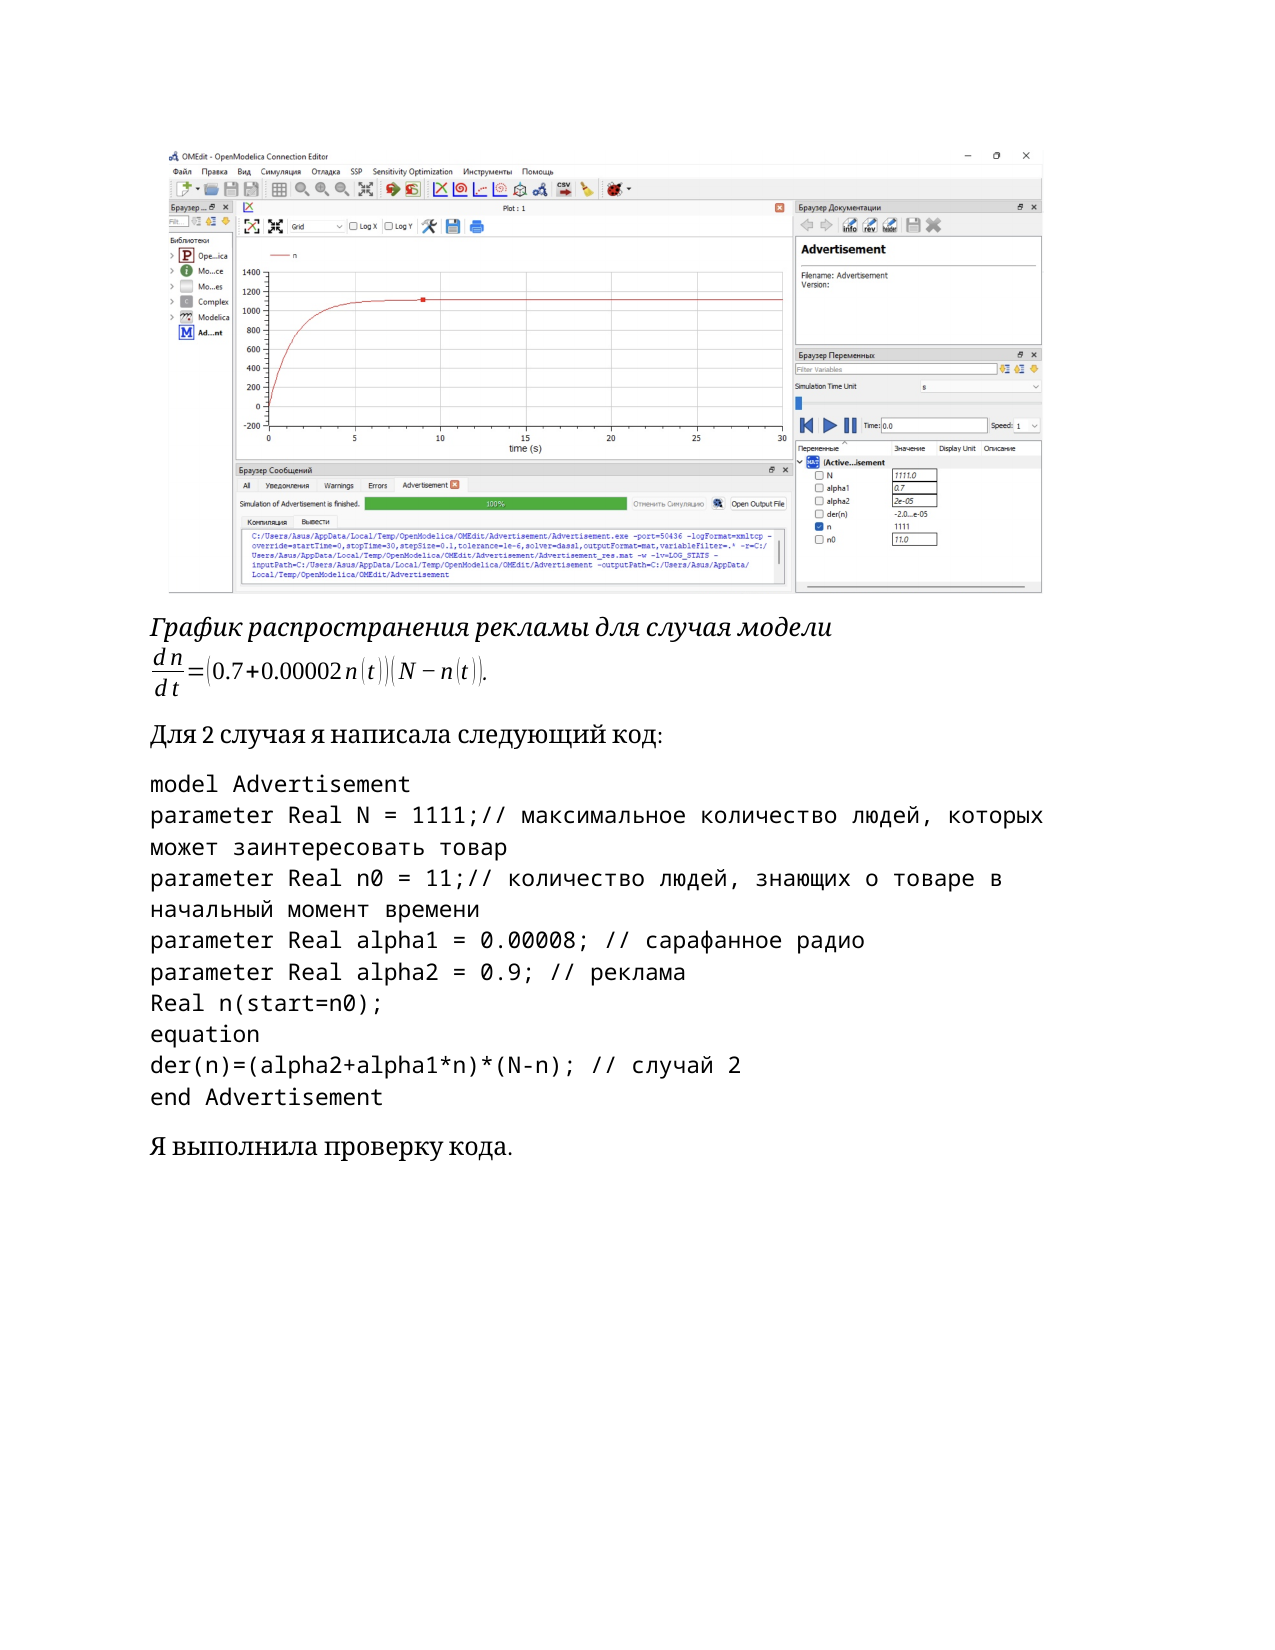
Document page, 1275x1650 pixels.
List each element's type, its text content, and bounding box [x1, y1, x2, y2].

text График распространения рекламы для случая модели . [150, 614, 1125, 702]
text Я выполнила проверку кода. [150, 1133, 1125, 1162]
picture [168, 150, 1044, 594]
text Для 2 случая я написала следующий код: [150, 721, 1125, 749]
text model Advertisement parameter Real N = 1111;// максимальное количество людей, которых может заинтересовать товар parameter Real n0 = 11;// количество людей, знающих о товаре в начальный момент времени parameter Real alpha1 = 0.00008; // сарафанное радио parameter Real alpha2 = 0.9; // реклама Real n(start=n0); equation der(n)=(alpha2+alpha1*n)*(N-n); // случай 2 end Advertisement [150, 768, 1125, 1112]
